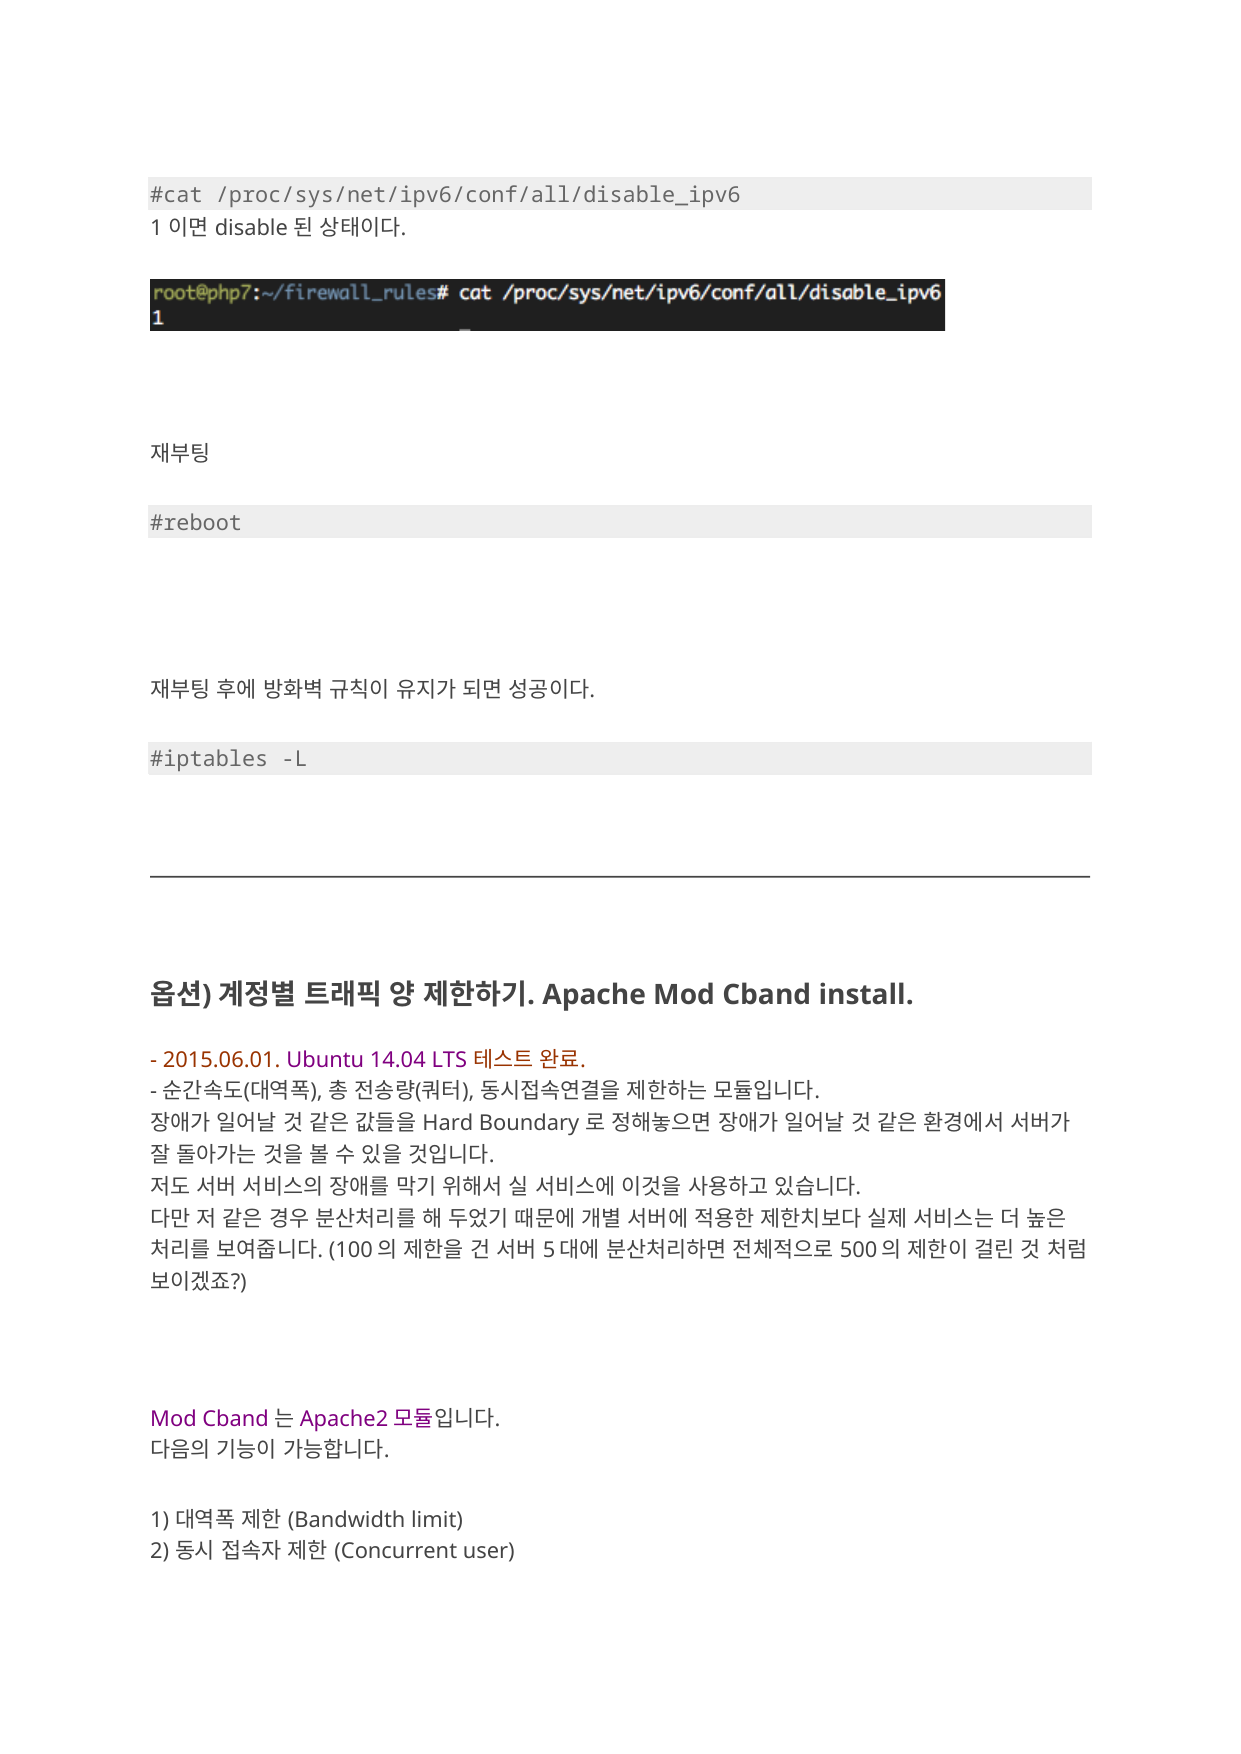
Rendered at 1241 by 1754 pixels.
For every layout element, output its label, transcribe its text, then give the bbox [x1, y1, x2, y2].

text #reboot [150, 507, 1090, 536]
text Mod Cband 는 Apache2 모듈입니다. [150, 1401, 1090, 1432]
text 다음의 기능이 가능합니다. [150, 1432, 1090, 1464]
text #iptables -L [150, 743, 1090, 773]
picture [150, 279, 946, 331]
text 재부팅 [150, 436, 1090, 467]
subtitle 옵션) 계정별 트래픽 양 제한하기. Apache Mod Cband install. [150, 972, 1090, 1012]
text #cat /proc/sys/net/ipv6/conf/all/disable_ipv6 [150, 179, 1090, 209]
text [150, 1502, 1090, 1565]
text 재부팅 후에 방화벽 규칙이 유지가 되면 성공이다. [150, 672, 1090, 704]
text 저도 서버 서비스의 장애를 막기 위해서 실 서비스에 이것을 사용하고 있습니다. 다만 저 같은 경우 분산처리를 해 두었기 때문에 개별 서버에 적용한 제한치보다 실제 서비스는 더 높은 처리를 보여줍니다. (100의 제한을 건 서버 5대에 분산처리하면 전체적으로 500의 제한이 걸린 것 처럼 보이겠죠?) [150, 1169, 1090, 1296]
text 1 이면 disable 된 상태이다. [150, 210, 1090, 242]
text - 2015.06.01. Ubuntu 14.04 LTS 테스트 완료. - 순간속도(대역폭), 총 전송량(쿼터), 동시접속연결을 제한하는 모듈입니다. 장애가 일어날 것 같은 값들을 Hard Boundary 로 정해놓으면 장애가 일어날 것 같은 환경에서 서버가 잘 돌아가는 것을 볼 수 있을 것입니다. [150, 1042, 1090, 1169]
